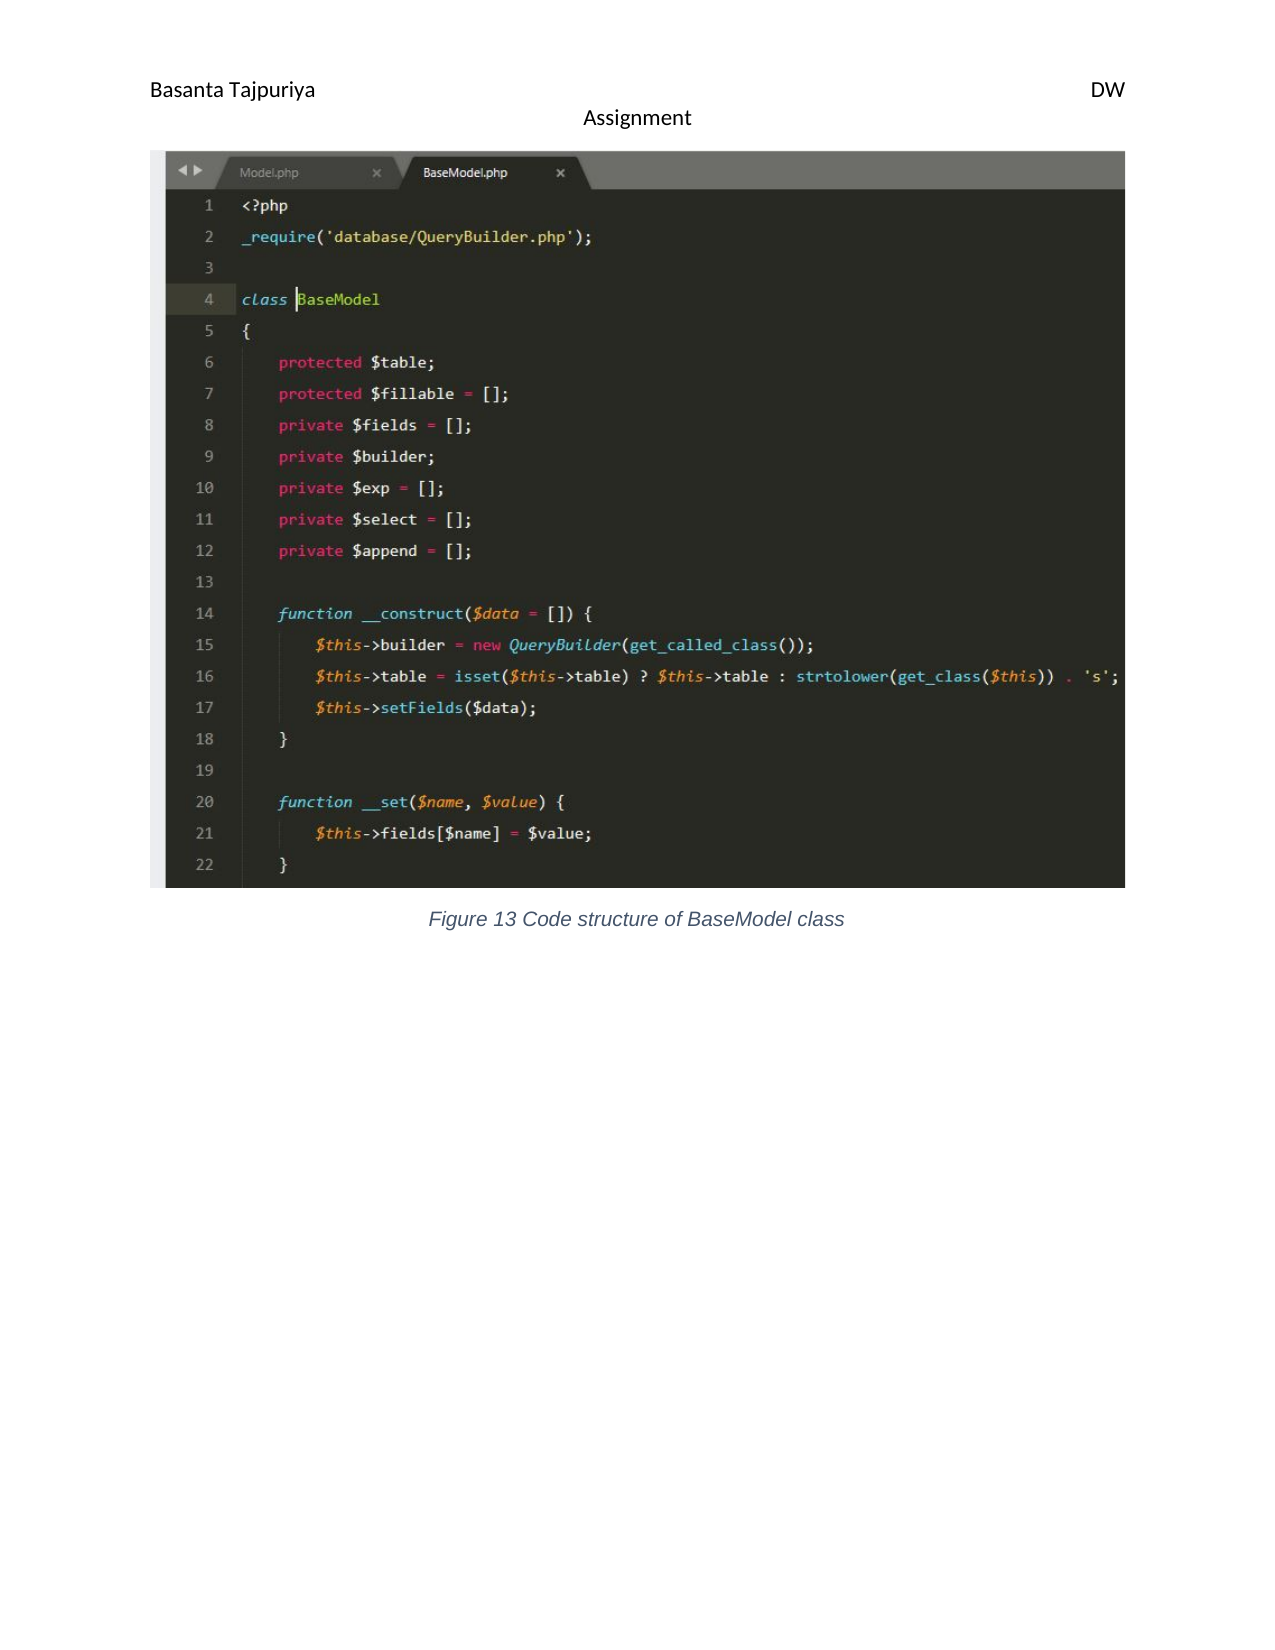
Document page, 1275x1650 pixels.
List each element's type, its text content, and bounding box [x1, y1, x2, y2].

text Figure 13 Code structure of BaseModel class [150, 907, 1125, 931]
picture [150, 150, 1125, 888]
